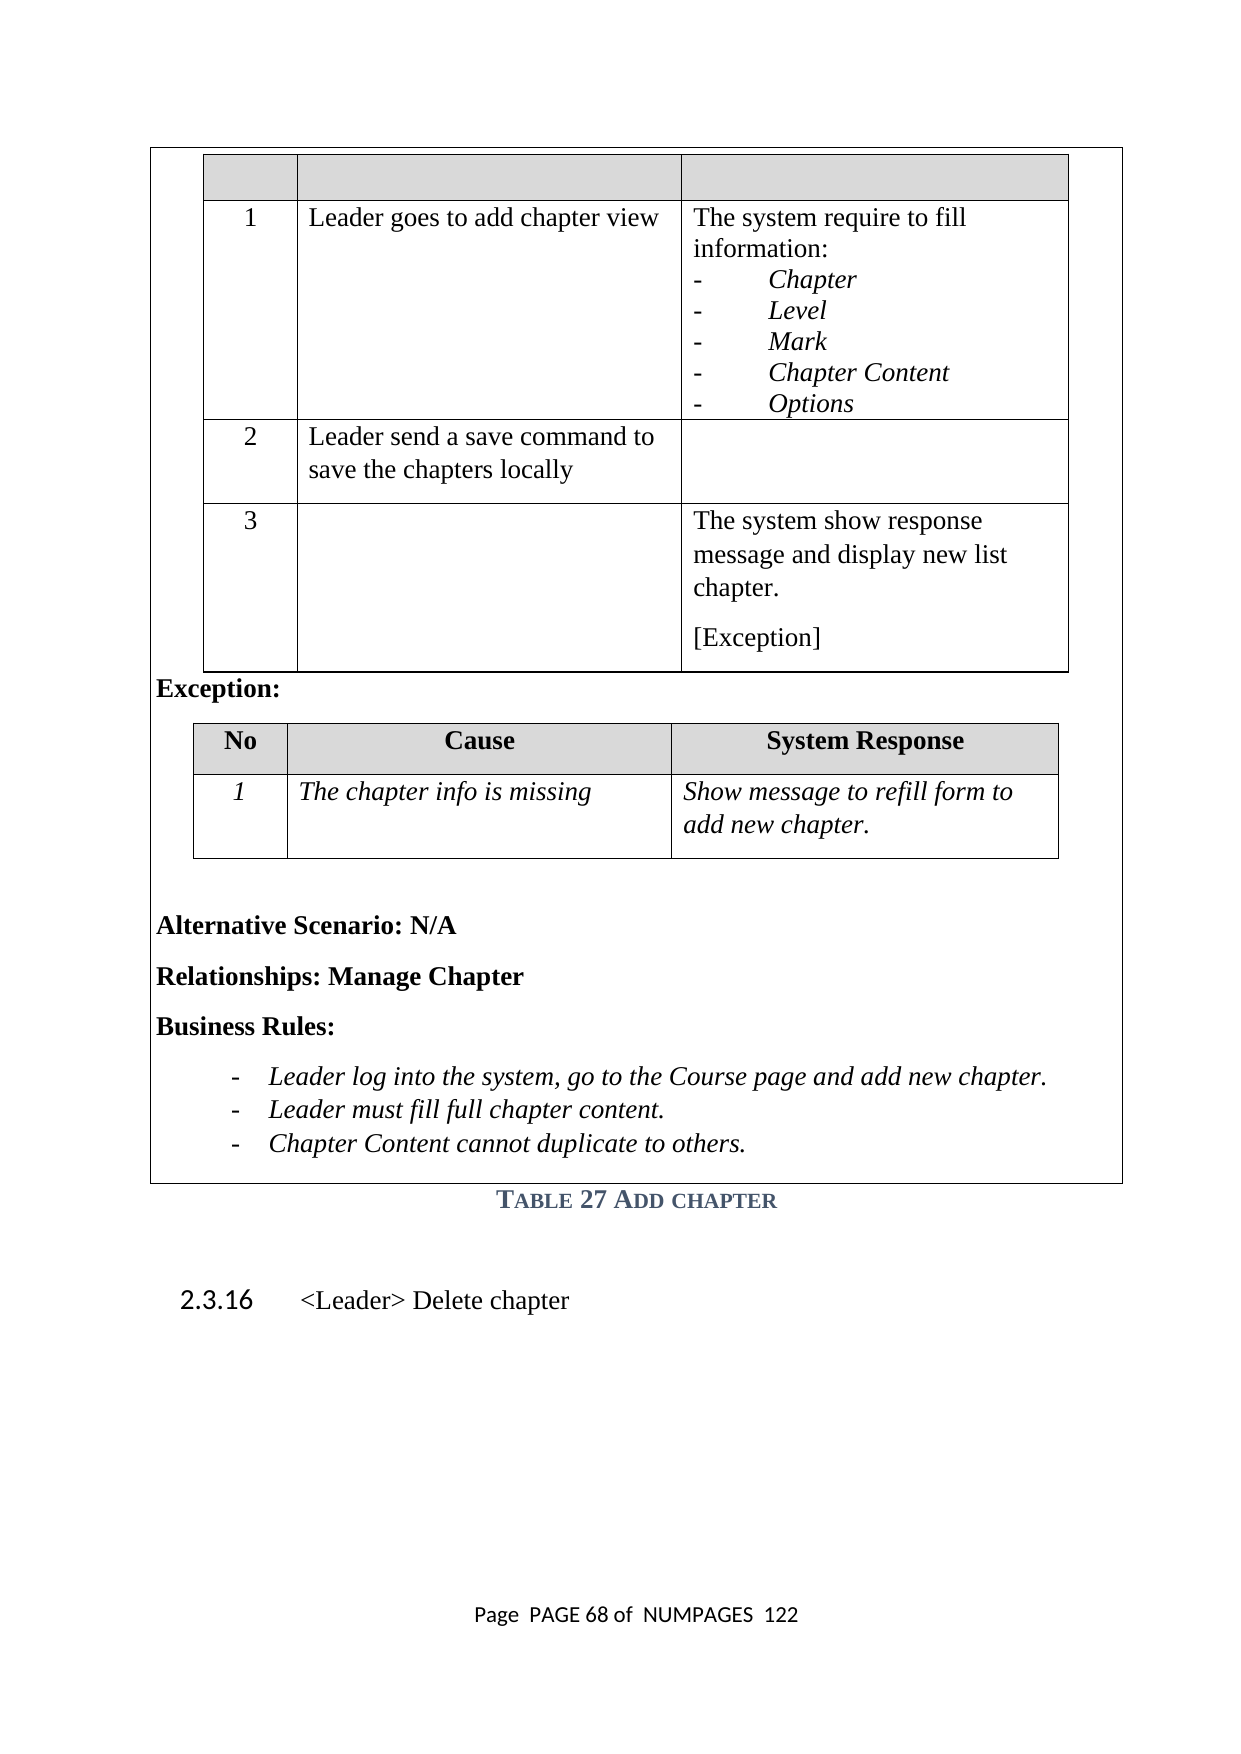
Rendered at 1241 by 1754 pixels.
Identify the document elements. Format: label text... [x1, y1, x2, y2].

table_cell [151, 148, 1122, 1183]
subtitle <Leader> Delete chapter [150, 1281, 1123, 1317]
